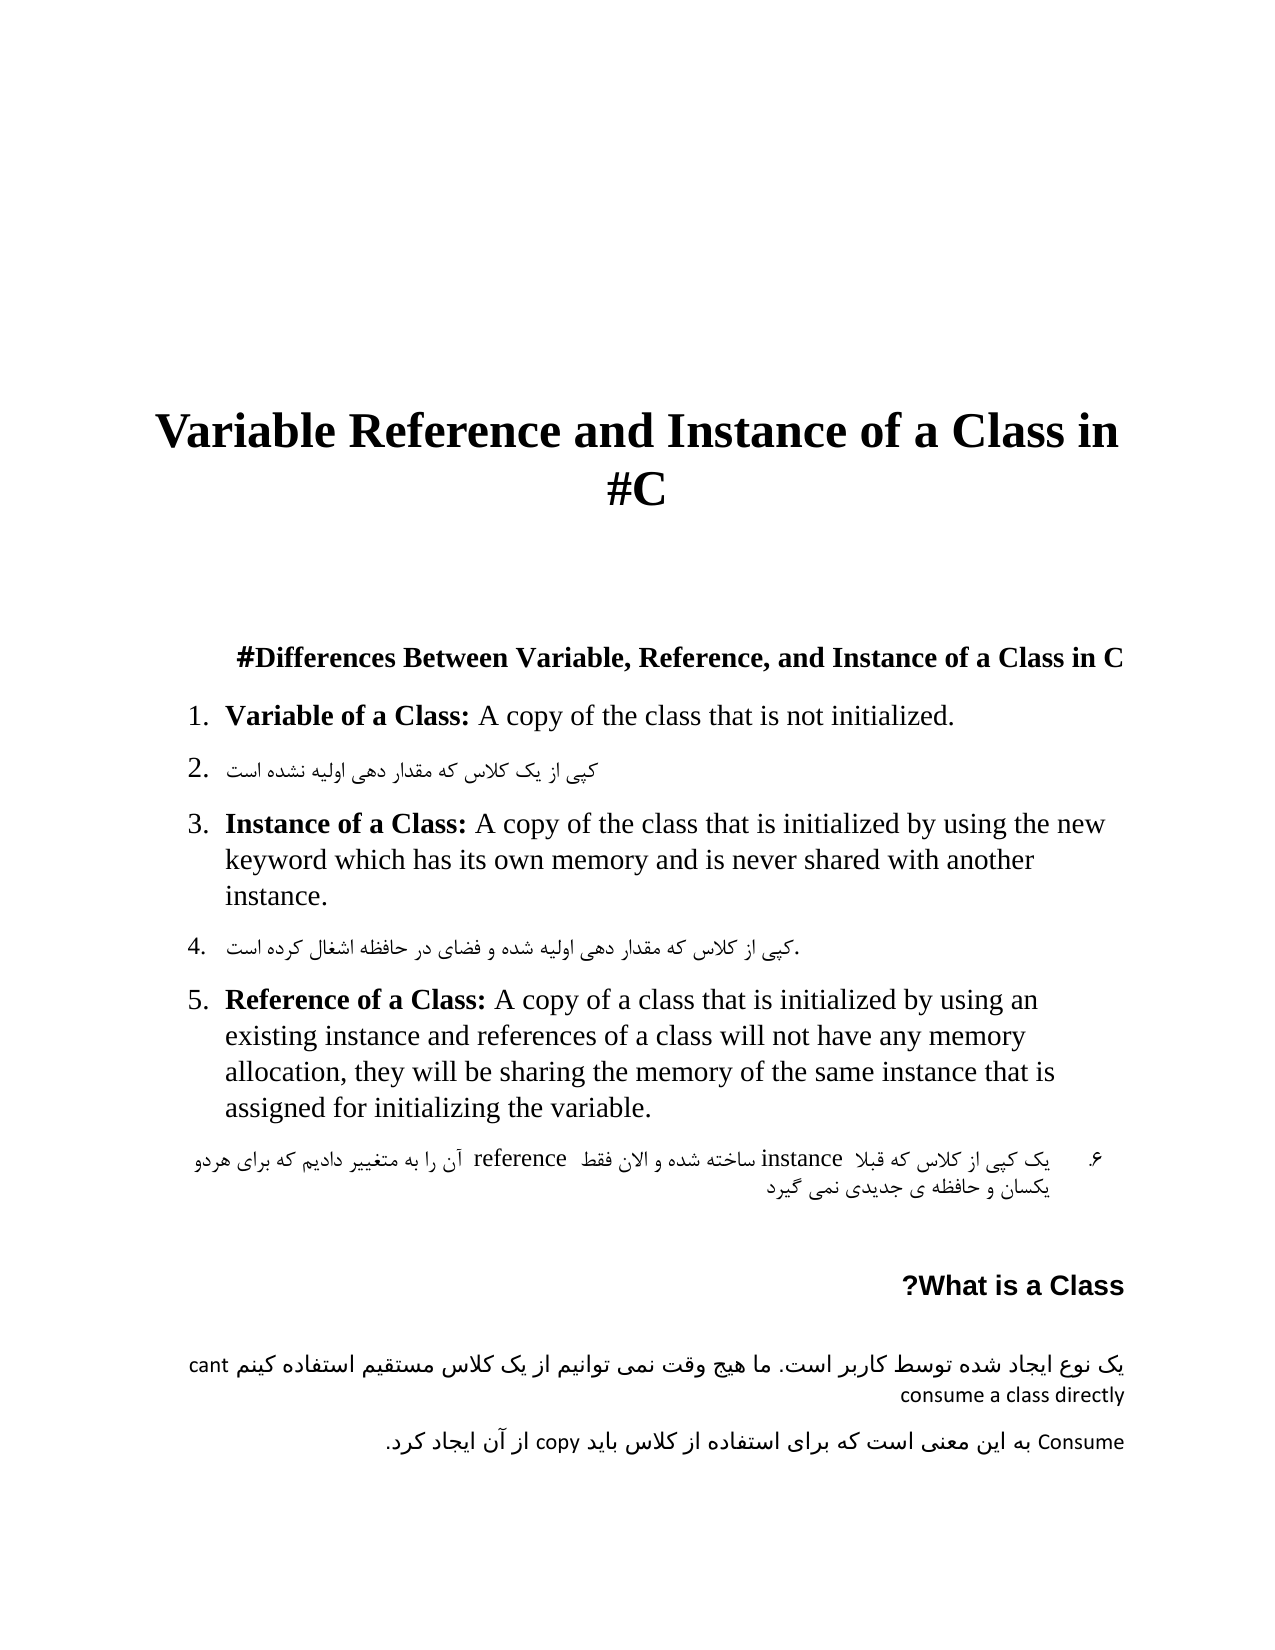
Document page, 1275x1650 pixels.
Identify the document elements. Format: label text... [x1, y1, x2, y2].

subtitle What is a Class? [150, 1269, 1125, 1301]
list یک کپی از کلاس که قبلا instance ساخته شده و الان فقط reference آن را به متغییر دادیم که برای هردو یکسان و حافظه ی جدیدی نمی گیرد [150, 1143, 1087, 1202]
list کپی از کلاس که مقدار دهی اولیه شده و فضای در حافظه اشغال کرده است. [187, 931, 1125, 963]
list Variable of a Class: A copy of the class that is not initialized. [187, 698, 1125, 731]
list Reference of a Class: A copy of a class that is initialized by using an existing instance and references of a class will not have any memory allocation, they will be sharing the memory of the same instance that is assigned for initializing the variable. [187, 982, 1125, 1124]
text یک نوع ایجاد شده توسط کاربر است. ما هیج وقت نمی توانیم از یک کلاس مستقیم استفاده کینم cant consume a class directly [150, 1350, 1125, 1409]
list Instance of a Class: A copy of the class that is initialized by using the new keyword which has its own memory and is never shared with another instance. [187, 806, 1125, 912]
list کپی از یک کلاس که مقدار دهی اولیه نشده است [187, 750, 1125, 786]
text Differences Between Variable, Reference, and Instance of a Class in C# [150, 641, 1125, 678]
subtitle Variable Reference and Instance of a Class in C# [150, 401, 1125, 516]
text Consume به این معنی است که برای استفاده از کلاس باید copy از آن ایجاد کرد. [150, 1427, 1125, 1456]
